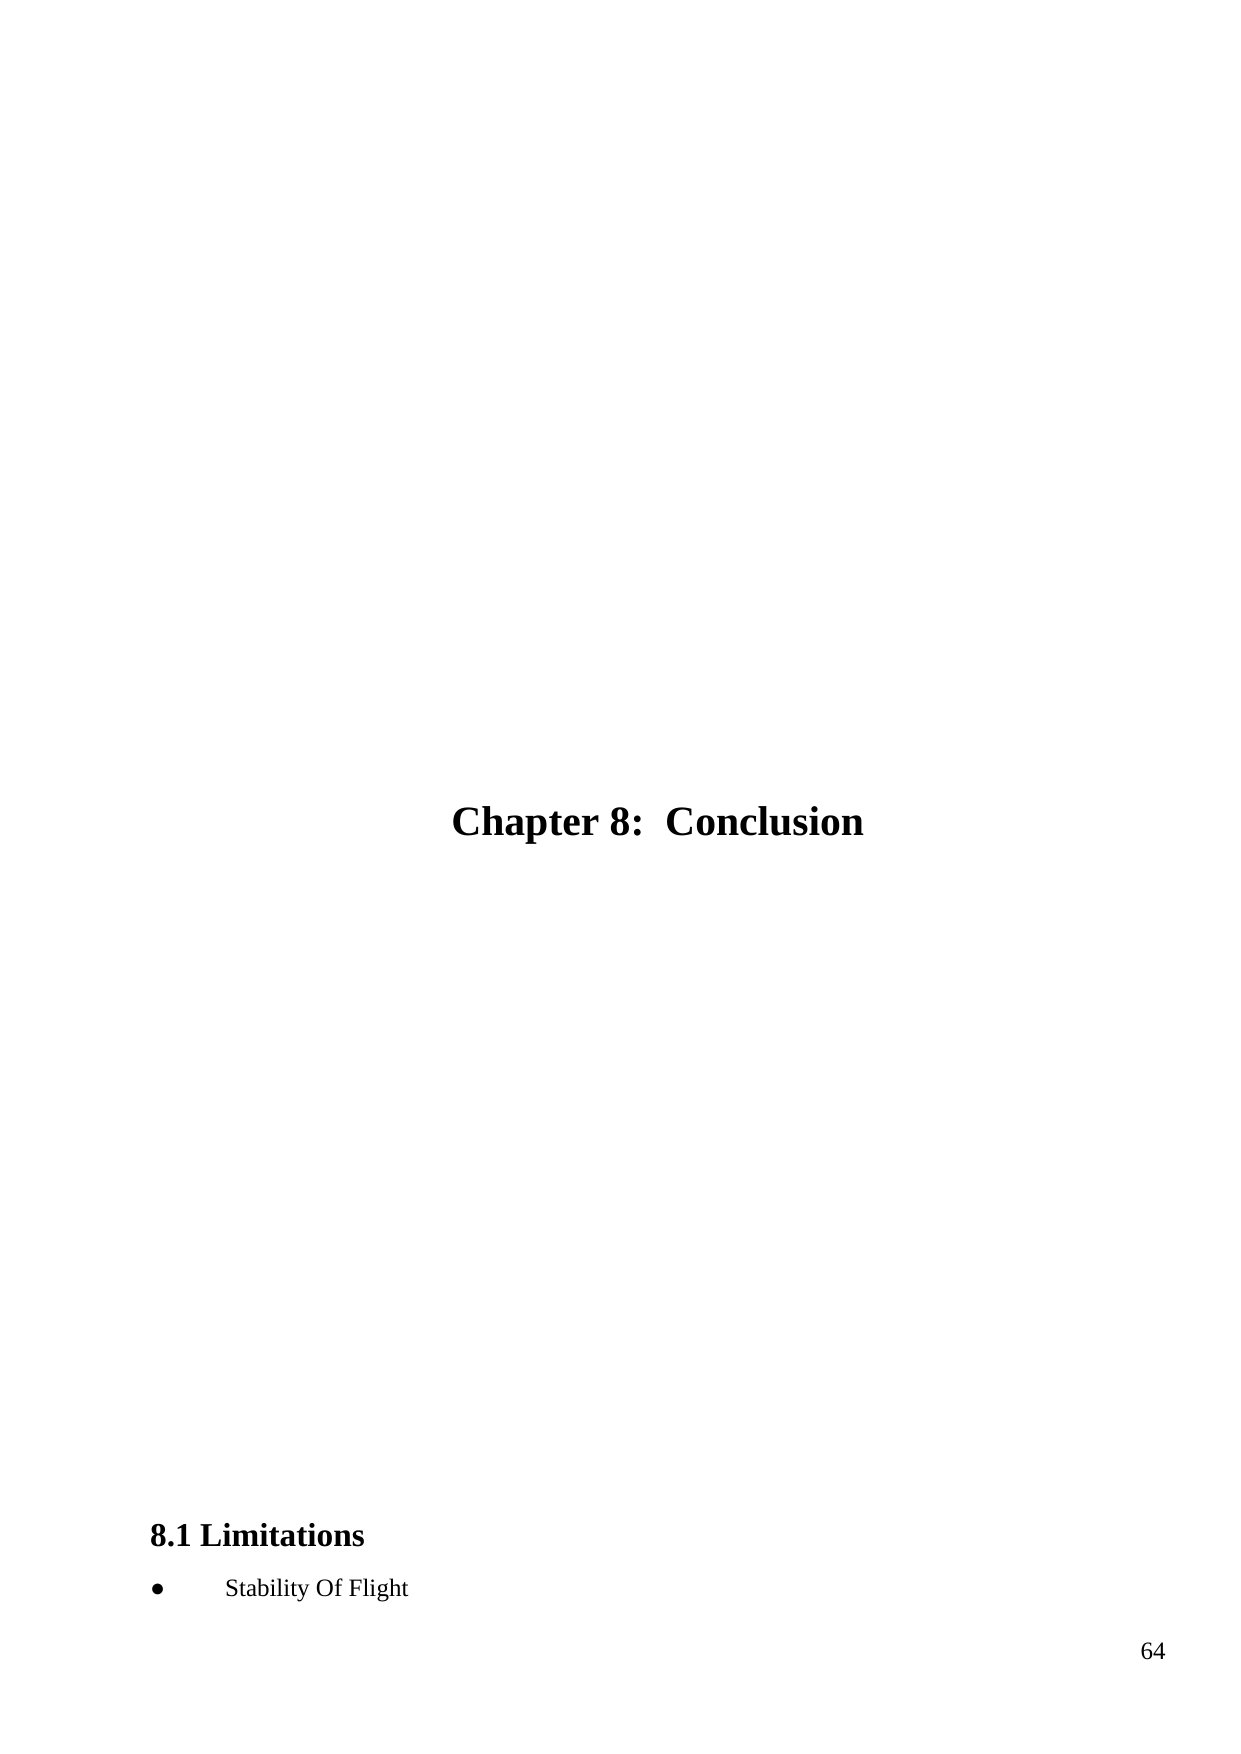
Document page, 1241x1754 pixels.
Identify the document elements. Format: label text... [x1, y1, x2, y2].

subtitle 8.1 Limitations [150, 1516, 1165, 1554]
list Stability Of Flight [150, 1573, 1165, 1602]
subtitle Chapter 8: Conclusion [150, 797, 1165, 845]
